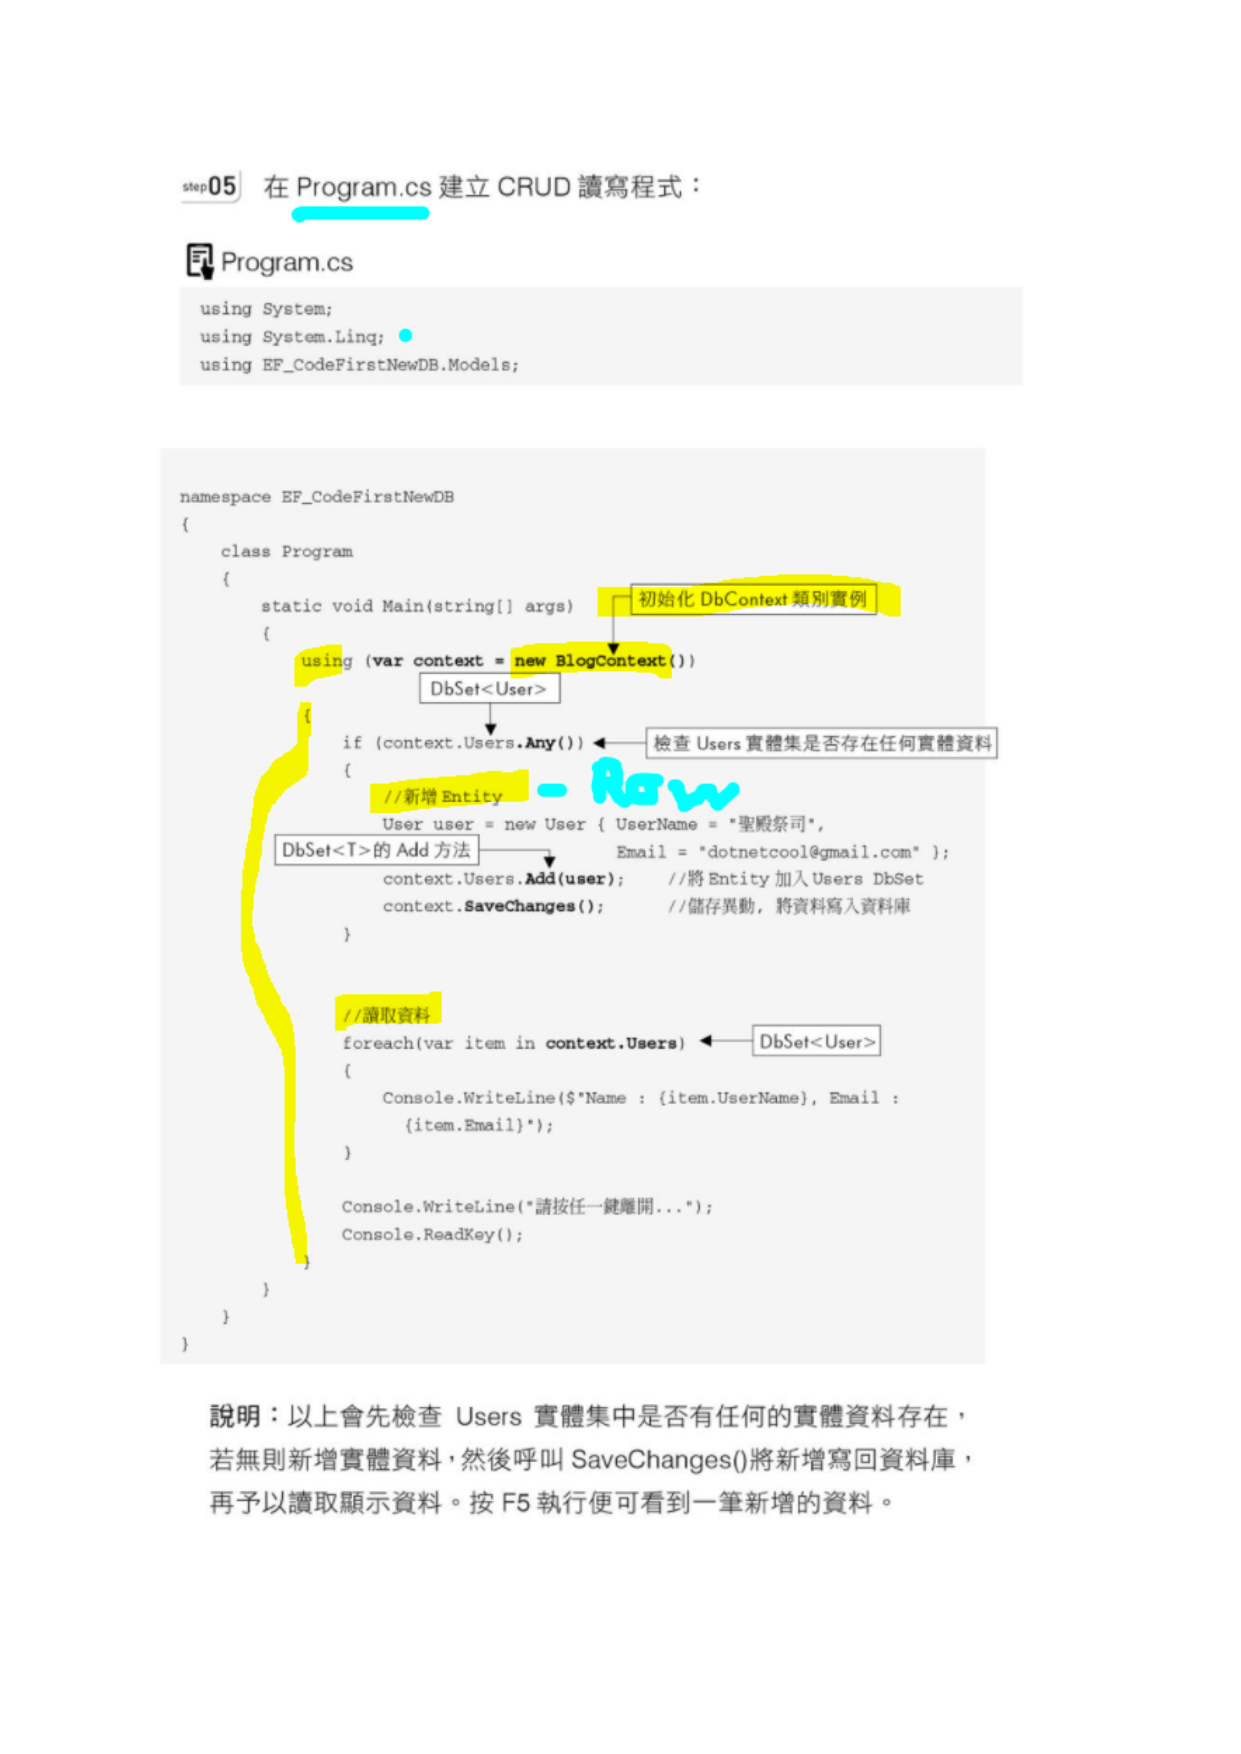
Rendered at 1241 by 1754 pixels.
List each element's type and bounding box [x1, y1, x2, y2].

picture [150, 150, 1051, 434]
picture [150, 437, 1002, 1542]
